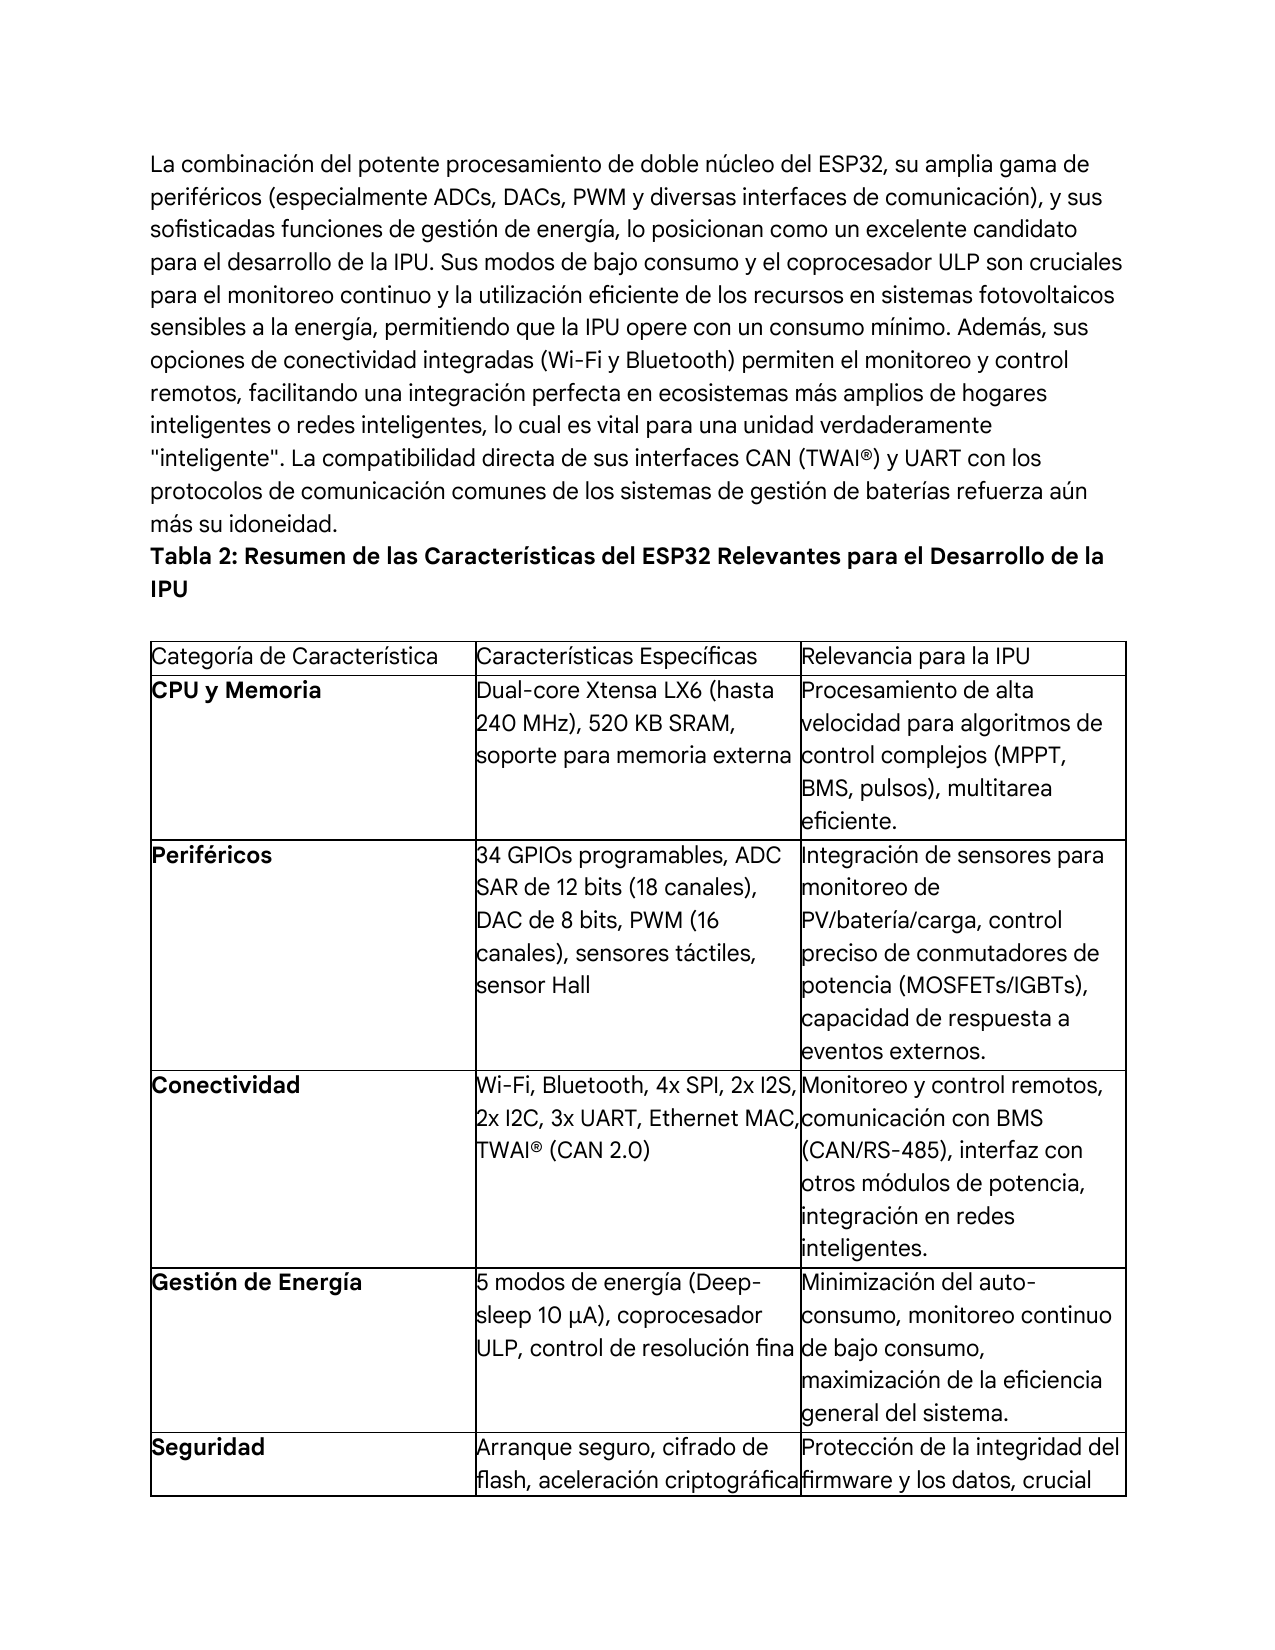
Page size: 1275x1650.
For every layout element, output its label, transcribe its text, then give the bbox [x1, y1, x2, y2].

table_cell Wi-Fi, Bluetooth, 4x SPI, 2x I2S, 2x I2C, 3x UART, Ethernet MAC, TWAI® (CAN 2.0) [477, 1071, 800, 1267]
table_cell 34 GPIOs programables, ADC SAR de 12 bits (18 canales), DAC de 8 bits, PWM (16 canales), sensores táctiles, sensor Hall [477, 841, 800, 1069]
table_cell Monitoreo y control remotos, comunicación con BMS (CAN/RS-485), interfaz con otros módulos de potencia, integración en redes inteligentes. [802, 1071, 1125, 1267]
table_cell Integración de sensores para monitoreo de PV/batería/carga, control preciso de conmutadores de potencia (MOSFETs/IGBTs), capacidad de respuesta a eventos externos. [802, 841, 1125, 1069]
table_cell Procesamiento de alta velocidad para algoritmos de control complejos (MPPT, BMS, pulsos), multitarea eficiente. [802, 676, 1125, 839]
text La combinación del potente procesamiento de doble núcleo del ESP32, su amplia gama de periféricos (especialmente ADCs, DACs, PWM y diversas interfaces de comunicación), y sus sofisticadas funciones de gestión de energía, lo posicionan como un excelente candidato para el desarrollo de la IPU. Sus modos de bajo consumo y el coprocesador ULP son cruciales para el monitoreo continuo y la utilización eficiente de los recursos en sistemas fotovoltaicos sensibles a la energía, permitiendo que la IPU opere con un consumo mínimo. Además, sus opciones de conectividad integradas (Wi-Fi y Bluetooth) permiten el monitoreo y control remotos, facilitando una integración perfecta en ecosistemas más amplios de hogares inteligentes o redes inteligentes, lo cual es vital para una unidad verdaderamente "inteligente". La compatibilidad directa de sus interfaces CAN (TWAI®) y UART con los protocolos de comunicación comunes de los sistemas de gestión de baterías refuerza aún más su idoneidad. [150, 150, 1125, 538]
table_cell Dual-core Xtensa LX6 (hasta 240 MHz), 520 KB SRAM, soporte para memoria externa [477, 676, 800, 839]
table_cell CPU y Memoria [152, 676, 475, 839]
table_header Categoría de Característica [152, 642, 475, 674]
table_header Características Específicas [477, 642, 800, 674]
table_cell Seguridad [152, 1433, 475, 1495]
table_cell Periféricos [152, 841, 475, 1069]
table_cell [802, 1433, 1125, 1495]
table_cell Conectividad [152, 1071, 475, 1267]
table_cell Gestión de Energía [152, 1269, 475, 1432]
table_cell Minimización del auto-consumo, monitoreo continuo de bajo consumo, maximización de la eficiencia general del sistema. [802, 1269, 1125, 1432]
table_header Relevancia para la IPU [802, 642, 1125, 674]
table_cell 5 modos de energía (Deep-sleep 10 µA), coprocesador ULP, control de resolución fina [477, 1269, 800, 1432]
text Tabla 2: Resumen de las Características del ESP32 Relevantes para el Desarrollo de la IPU [150, 542, 1125, 604]
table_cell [477, 1433, 800, 1495]
